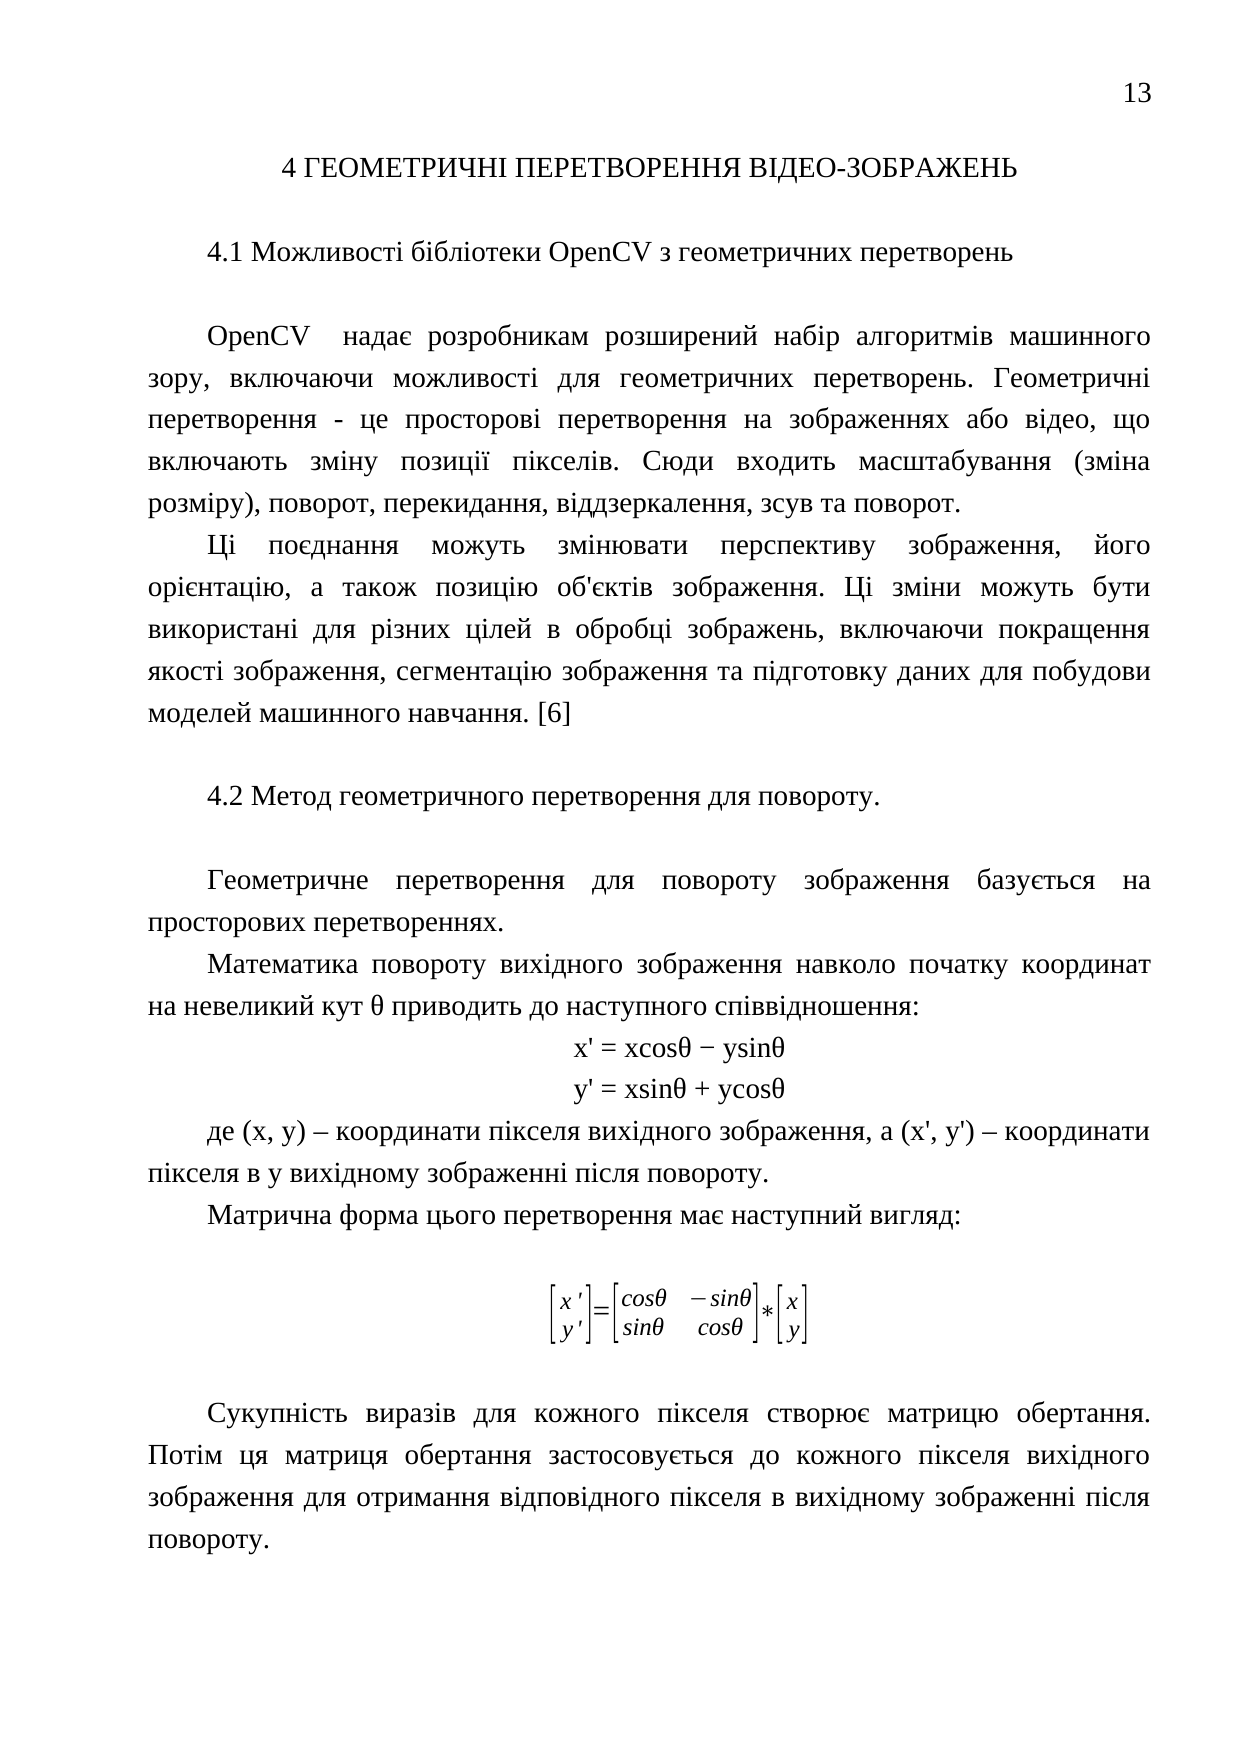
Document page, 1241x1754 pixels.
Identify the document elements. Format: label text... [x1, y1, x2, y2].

text Сукупність виразів для кожного пікселя створює матрицю обертання. Потім ця матриця обертання застосовується до кожного пікселя вихідного зображення для отримання відповідного пікселя в вихідному зображенні після повороту. [148, 1396, 1152, 1555]
text Матрична форма цього перетворення має наступний вигляд: [148, 1197, 1152, 1231]
subtitle 4 Геометричні перетворення відео-зображень [148, 150, 1152, 184]
text Ці поєднання можуть змінювати перспективу зображення, його орієнтацію, а також позицію об'єктів зображення. Ці зміни можуть бути використані для різних цілей в обробці зображень, включаючи покращення якості зображення, сегментацію зображення та підготовку даних для побудови моделей машинного навчання. [6] [148, 527, 1152, 728]
text Геометричне перетворення для повороту зображення базується на просторових перетвореннях. [148, 862, 1152, 938]
text OpenCV надає розробникам розширений набір алгоритмів машинного зору, включаючи можливості для геометричних перетворень. Геометричні перетворення - це просторові перетворення на зображеннях або відео, що включають зміну позиції пікселів. Сюди входить масштабування (зміна розміру), поворот, перекидання, віддзеркалення, зсув та поворот. [148, 318, 1152, 519]
text x' = xcosθ − ysinθ [148, 1030, 1152, 1063]
subtitle 4.1 Можливості бібліотеки OpenCV з геометричних перетворень [148, 234, 1152, 268]
text де (x, y) – координати пікселя вихідного зображення, а (x', y') – координати пікселя в у вихідному зображенні після повороту. [148, 1113, 1152, 1189]
subtitle 4.2 Метод геометричного перетворення для повороту. [148, 778, 1152, 812]
text y' = xsinθ + ycosθ [148, 1072, 1152, 1105]
text Математика повороту вихідного зображення навколо початку координат на невеликий кут θ приводить до наступного співвідношення: [148, 946, 1152, 1021]
